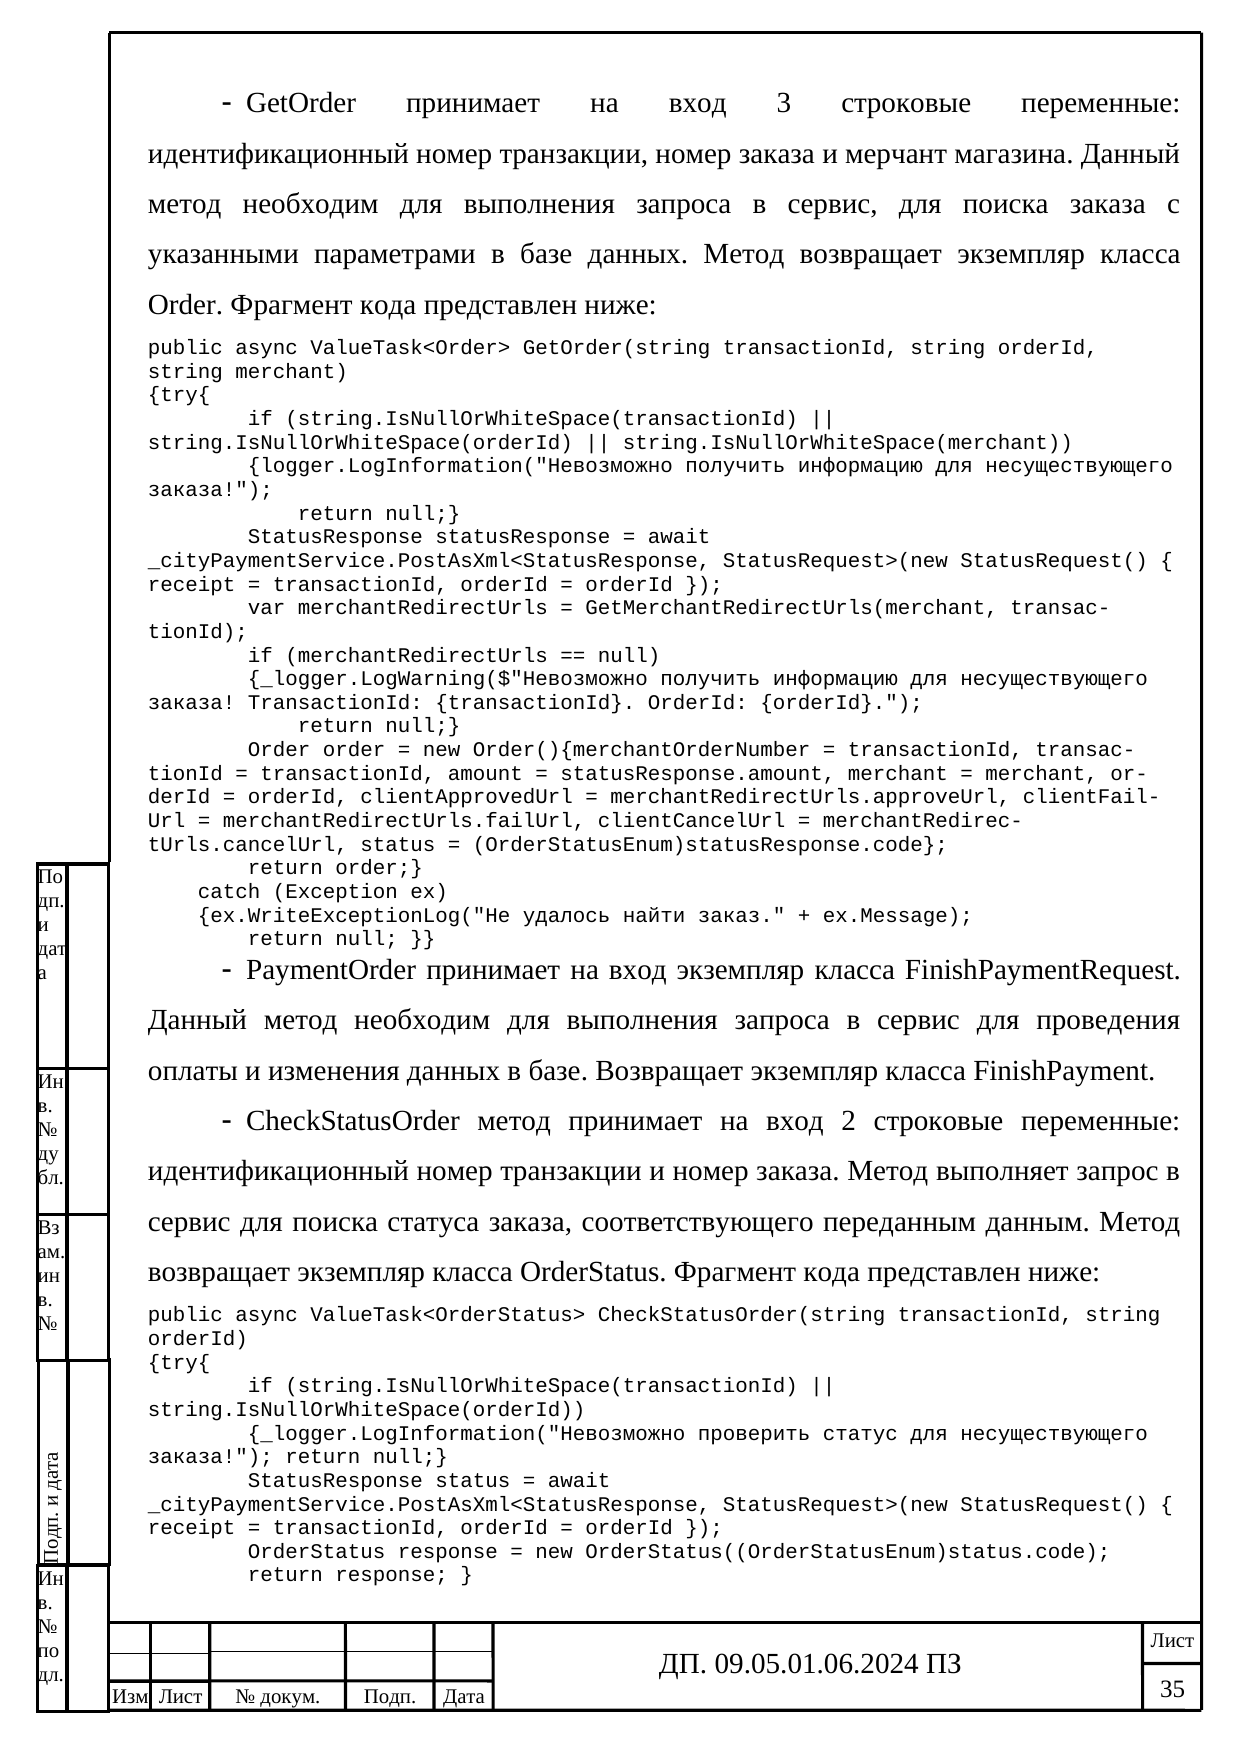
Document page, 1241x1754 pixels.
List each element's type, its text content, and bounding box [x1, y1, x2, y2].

text StatusResponse statusResponse = await _cityPaymentService.PostAsXml<StatusResponse, StatusRequest>(new StatusRequest() { receipt = transactionId, orderId = orderId }); [148, 526, 1181, 597]
text {_logger.LogInformation("Невозможно проверить статус для несуществующего заказа!"); return null;} [148, 1423, 1181, 1470]
text {_logger.LogWarning($"Невозможно получить информацию для несуществующего заказа! TransactionId: {transactionId}. OrderId: {orderId}."); [148, 668, 1181, 716]
text var merchantRedirectUrls = GetMerchantRedirectUrls(merchant, transac-tionId); [148, 597, 1181, 644]
text if (string.IsNullOrWhiteSpace(transactionId) || string.IsNullOrWhiteSpace(orderId) || string.IsNullOrWhiteSpace(merchant)) [148, 408, 1181, 455]
text Order order = new Order(){merchantOrderNumber = transactionId, transac-tionId = transactionId, amount = statusResponse.amount, merchant = merchant, or-derId = orderId, clientApprovedUrl = merchantRedirectUrls.approveUrl, clientFail-Url = merchantRedirectUrls.failUrl, clientCancelUrl = merchantRedirec-tUrls.cancelUrl, status = (OrderStatusEnum)statusResponse.code}; [148, 739, 1181, 857]
text return null;} [148, 716, 1181, 739]
text public async ValueTask<OrderStatus> CheckStatusOrder(string transactionId, string orderId) [148, 1304, 1181, 1352]
text CheckStatusOrder метод принимает на вход 2 строковые переменные: идентификационный номер транзакции и номер заказа. Метод выполняет запрос в сервис для поиска статуса заказа, соответствующего переданным данным. Метод возвращает экземпляр класса OrderStatus. Фрагмент кода представлен ниже: [148, 1103, 1181, 1288]
text return null; }} [148, 928, 1181, 952]
text public async ValueTask<Order> GetOrder(string transactionId, string orderId, string merchant) [148, 337, 1181, 384]
text PaymentOrder принимает на вход экземпляр класса FinishPaymentRequest. Данный метод необходим для выполнения запроса в сервис для проведения оплаты и изменения данных в базе. Возвращает экземпляр класса FinishPayment. [148, 952, 1181, 1086]
text catch (Exception ex) [148, 881, 1181, 905]
text {ex.WriteExceptionLog("Не удалось найти заказ." + ex.Message); [148, 905, 1181, 928]
text return order;} [148, 857, 1181, 881]
text StatusResponse status = await _cityPaymentService.PostAsXml<StatusResponse, StatusRequest>(new StatusRequest() { receipt = transactionId, orderId = orderId }); [148, 1470, 1181, 1541]
text {try{ [148, 1352, 1181, 1375]
text return response; } [148, 1564, 1181, 1588]
text GetOrder принимает на вход 3 строковые переменные: идентификационный номер транзакции, номер заказа и мерчант магазина. Данный метод необходим для выполнения запроса в сервис, для поиска заказа с указанными параметрами в базе данных. Метод возвращает экземпляр класса Order. Фрагмент кода представлен ниже: [148, 86, 1181, 320]
text if (string.IsNullOrWhiteSpace(transactionId) || string.IsNullOrWhiteSpace(orderId)) [148, 1375, 1181, 1423]
text OrderStatus response = new OrderStatus((OrderStatusEnum)status.code); [148, 1541, 1181, 1564]
text return null;} [148, 503, 1181, 526]
text {try{ [148, 384, 1181, 408]
text {logger.LogInformation("Невозможно получить информацию для несуществующего заказа!"); [148, 455, 1181, 503]
text if (merchantRedirectUrls == null) [148, 644, 1181, 668]
